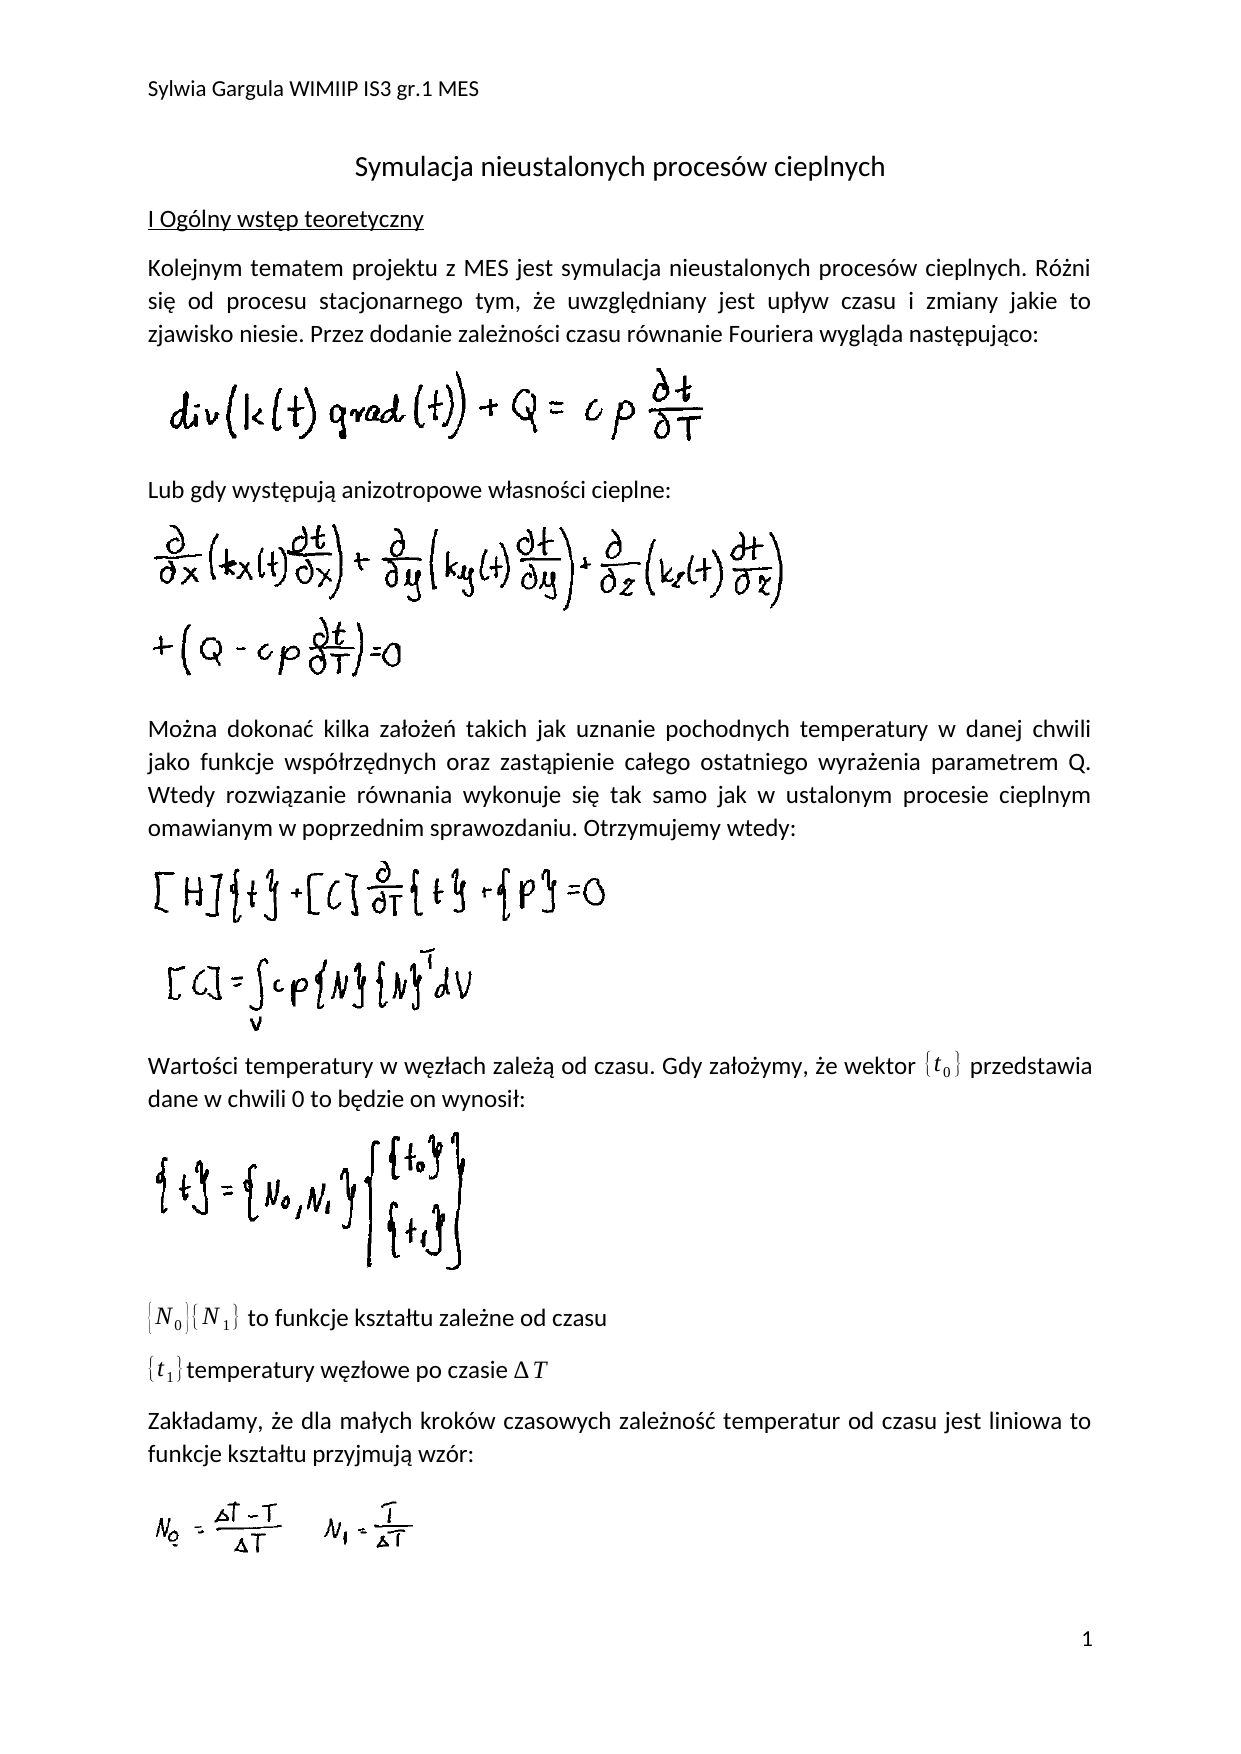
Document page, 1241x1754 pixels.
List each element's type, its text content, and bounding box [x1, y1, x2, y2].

text to funkcje kształtu zależne od czasu [148, 1301, 1093, 1335]
text Zakładamy, że dla małych kroków czasowych zależność temperatur od czasu jest liniowa to funkcje kształtu przyjmują wzór: [148, 1405, 1093, 1468]
text temperatury węzłowe po czasie [148, 1354, 1093, 1386]
text Można dokonać kilka założeń takich jak uznanie pochodnych temperatury w danej chwili jako funkcje współrzędnych oraz zastąpienie całego ostatniego wyrażenia parametrem Q. Wtedy rozwiązanie równania wykonuje się tak samo jak w ustalonym procesie cieplnym omawianym w poprzednim sprawozdaniu. Otrzymujemy wtedy: [148, 713, 1093, 842]
text Lub gdy występują anizotropowe własności cieplne: [148, 474, 1093, 505]
text Symulacja nieustalonych procesów cieplnych [148, 148, 1093, 183]
text I Ogólny wstęp teoretyczny [148, 203, 1093, 233]
text Kolejnym tematem projektu z MES jest symulacja nieustalonych procesów cieplnych. Różni się od procesu stacjonarnego tym, że uwzględniany jest upływ czasu i zmiany jakie to zjawisko niesie. Przez dodanie zależności czasu równanie Fouriera wygląda następująco: [148, 252, 1093, 349]
text Wartości temperatury w węzłach zależą od czasu. Gdy założymy, że wektor przedstawia dane w chwili 0 to będzie on wynosił: [148, 1049, 1093, 1114]
